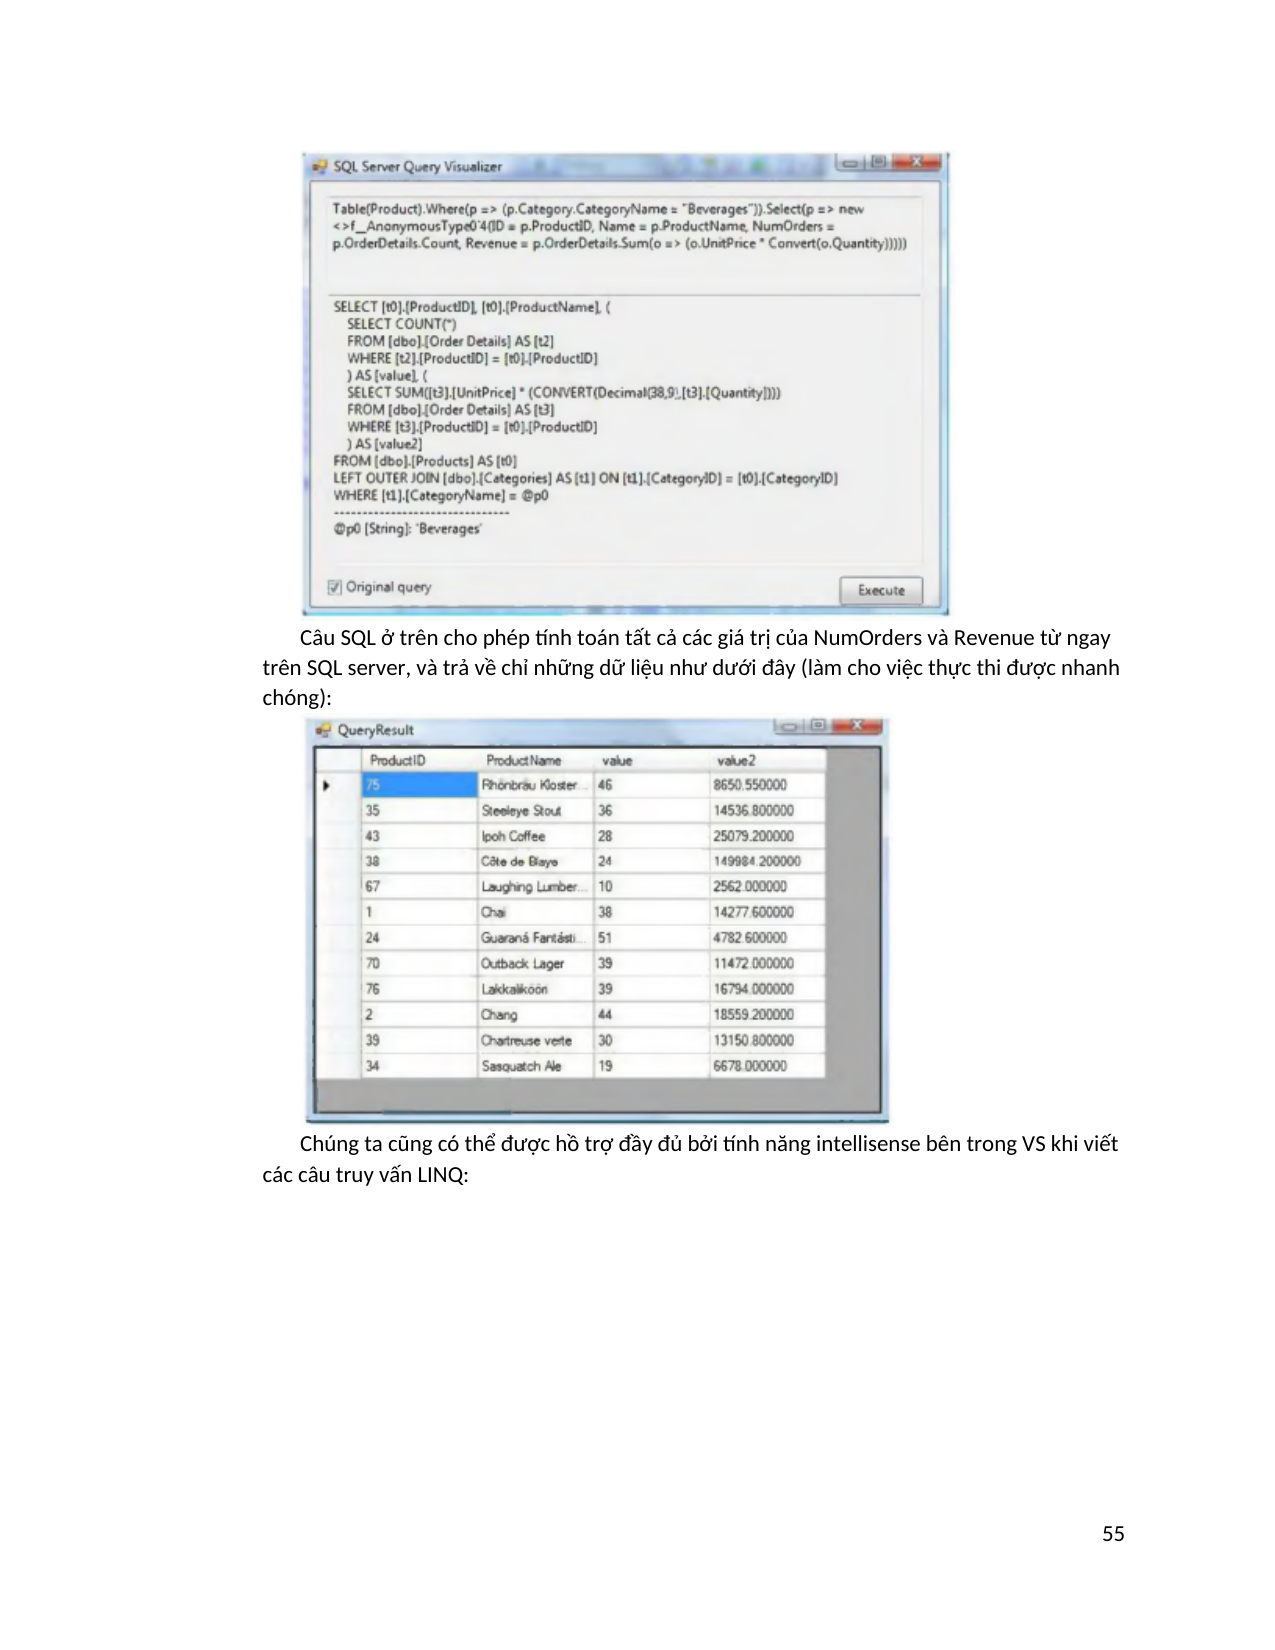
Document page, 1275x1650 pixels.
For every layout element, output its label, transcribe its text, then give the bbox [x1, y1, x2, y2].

list Chúng ta cũng có thể được hồ trợ đầy đủ bởi tính năng intellisense bên trong VS khi viết các câu truy vấn LINQ: [262, 1129, 1125, 1188]
list Câu SQL ở trên cho phép tính toán tất cả các giá trị của NumOrders và Revenue từ ngay trên SQL server, và trả về chỉ những dữ liệu như dưới đây (làm cho việc thực thi được nhanh chóng): [262, 623, 1125, 711]
picture [300, 150, 955, 621]
picture [300, 713, 894, 1128]
